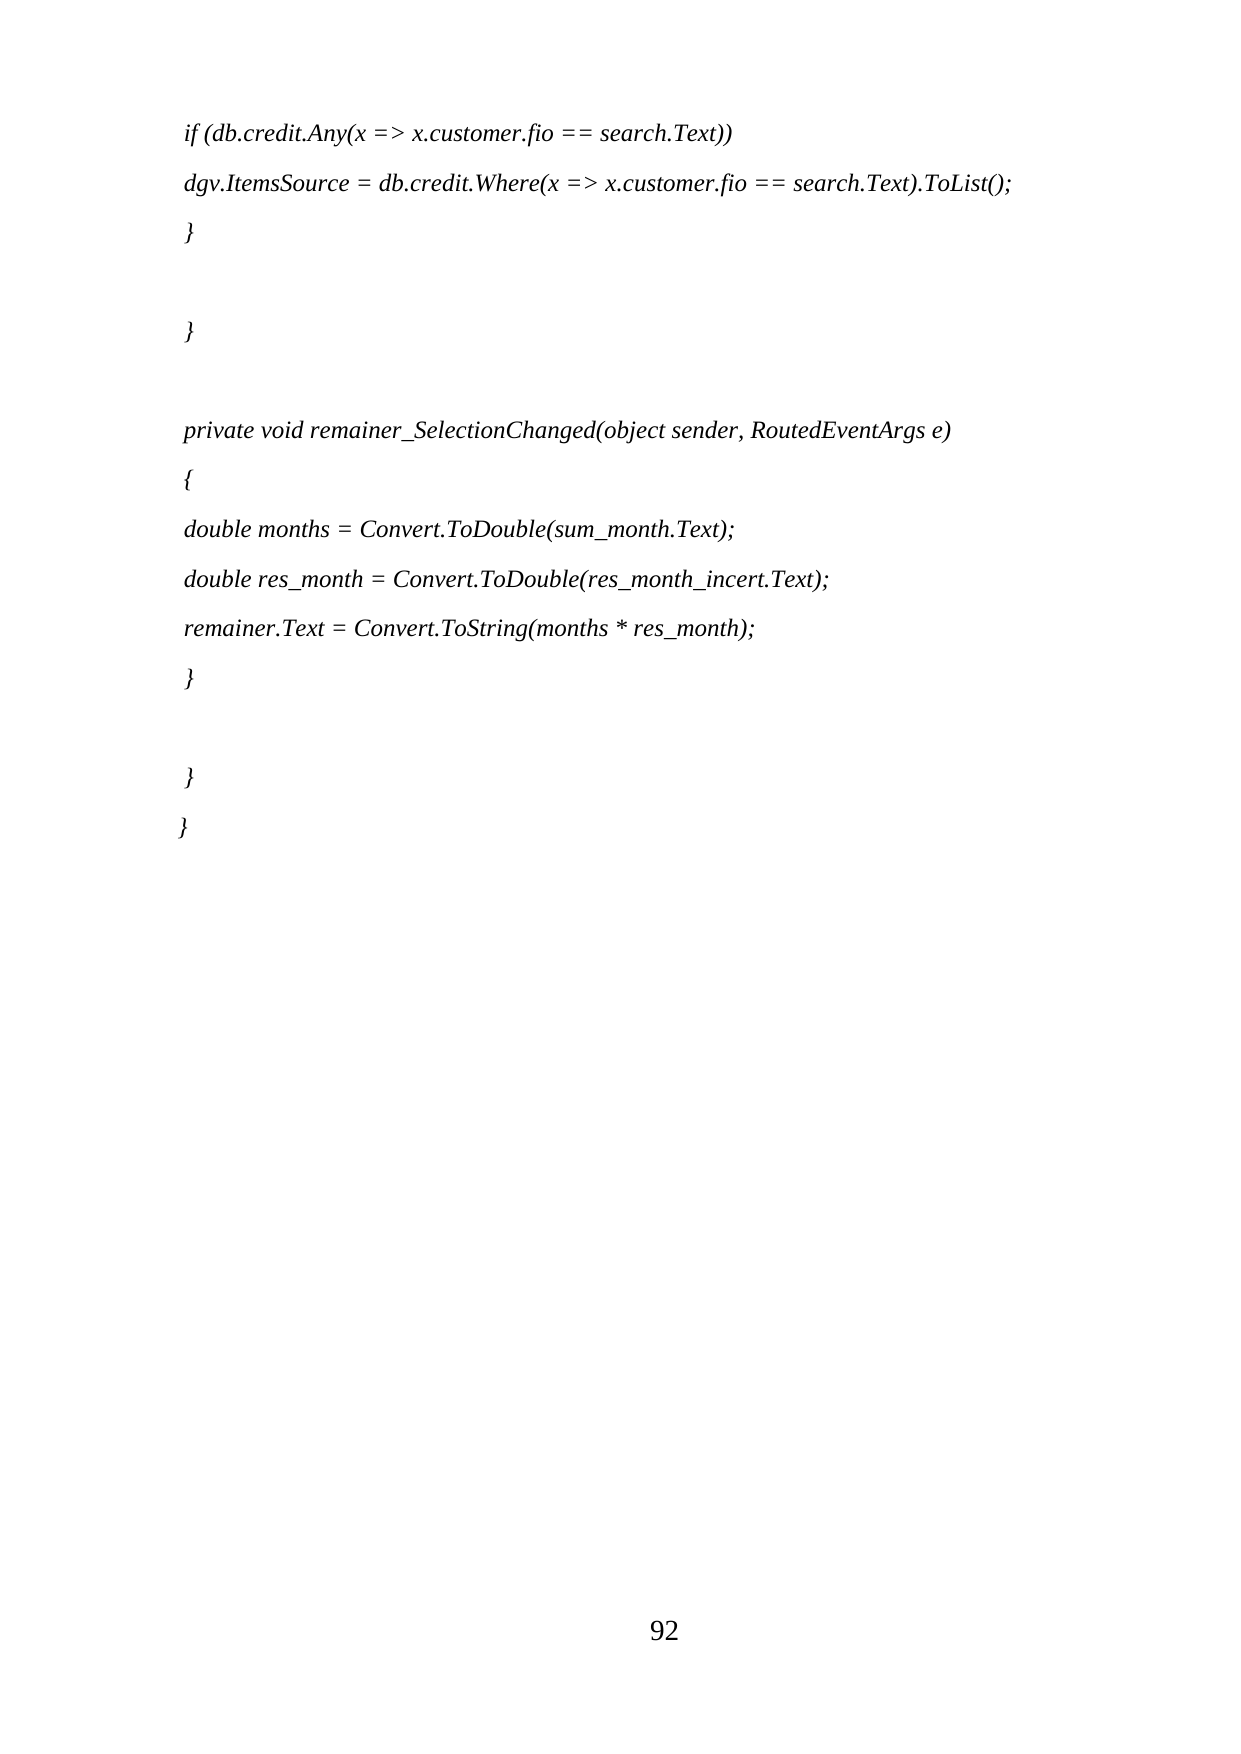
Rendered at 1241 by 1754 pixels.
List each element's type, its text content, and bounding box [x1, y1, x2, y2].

text } [177, 812, 1152, 840]
text if (db.credit.Any(x => x.customer.fio == search.Text)) [177, 118, 1152, 147]
text } [177, 316, 1152, 344]
text private void remainer_SelectionChanged(object sender, RoutedEventArgs e) [177, 415, 1152, 444]
text { [177, 464, 1152, 493]
text dgv.ItemsSource = db.credit.Where(x => x.customer.fio == search.Text).ToList(); [177, 168, 1152, 196]
text } [177, 762, 1152, 791]
text } [177, 217, 1152, 246]
text double res_month = Convert.ToDouble(res_month_incert.Text); [177, 564, 1152, 592]
text remainer.Text = Convert.ToString(months * res_month); [177, 613, 1152, 642]
text } [177, 663, 1152, 692]
text double months = Convert.ToDouble(sum_month.Text); [177, 514, 1152, 543]
